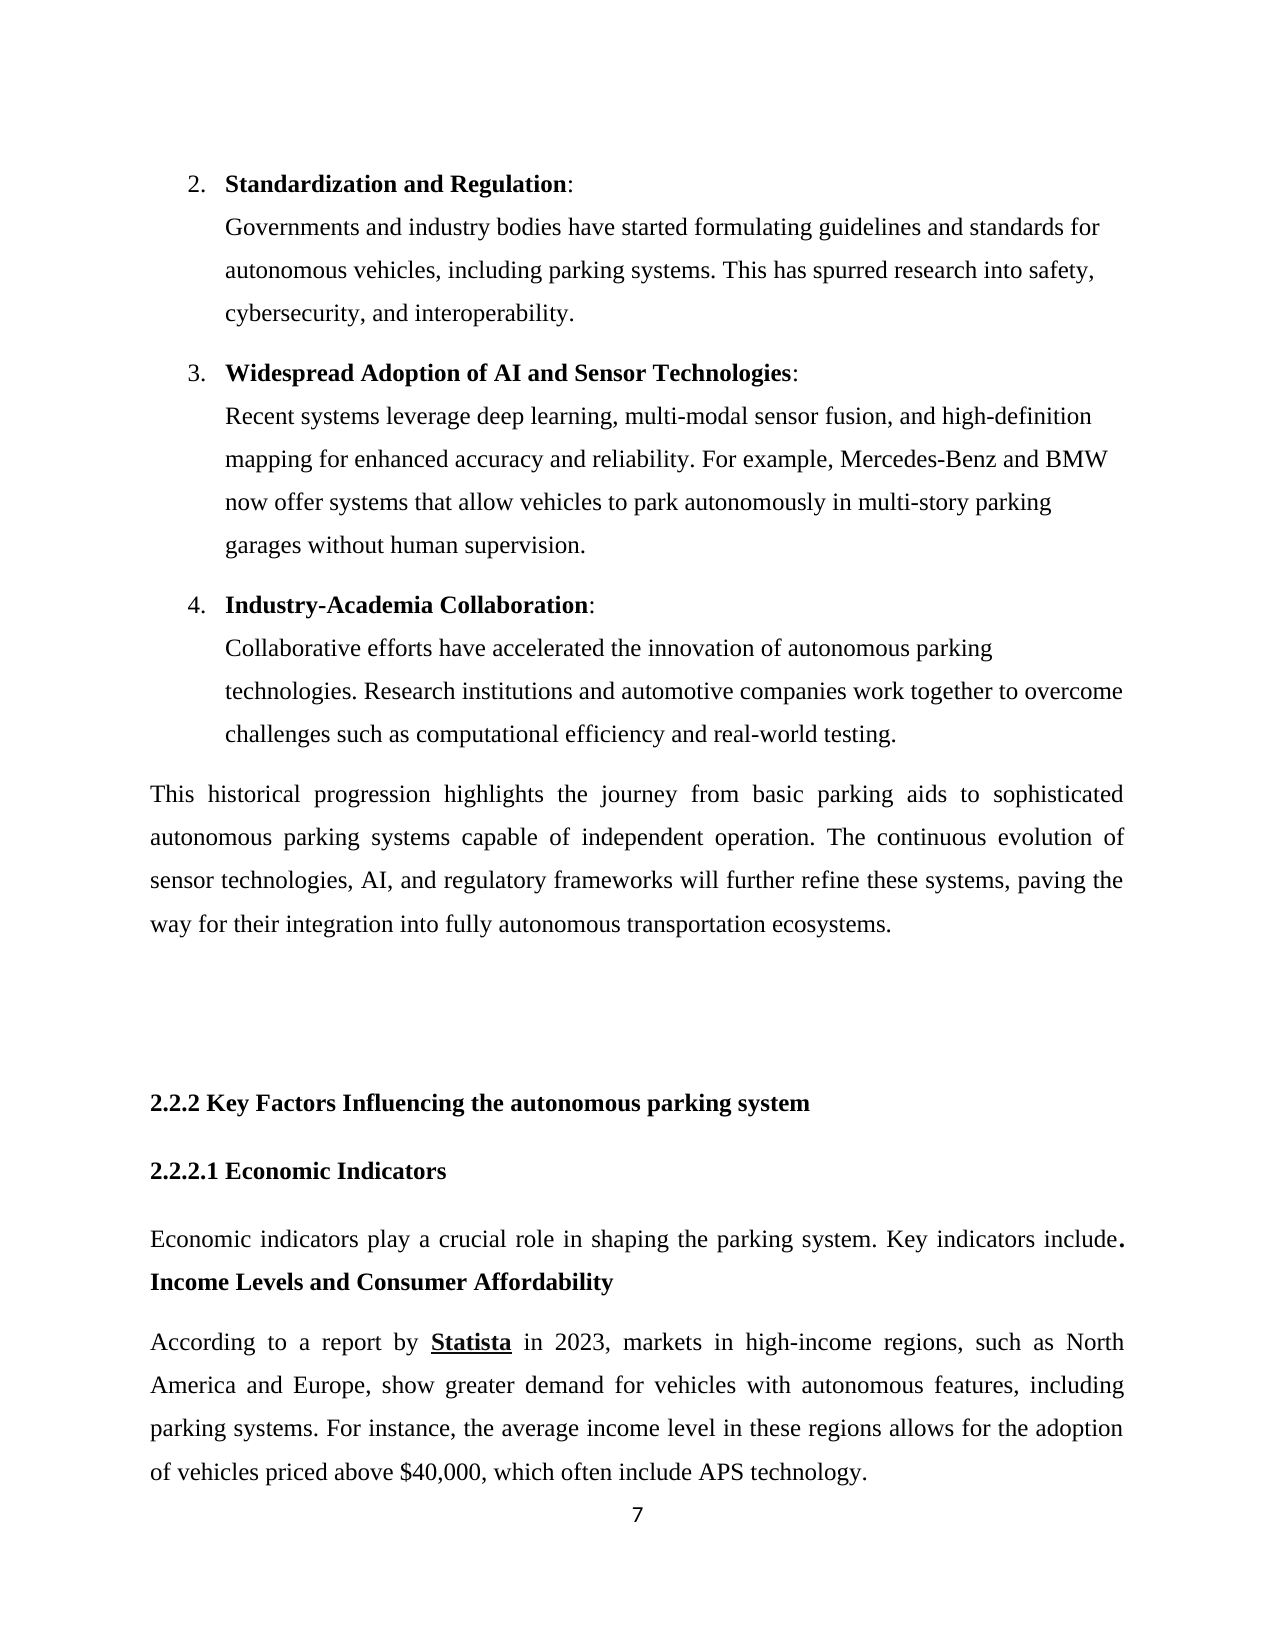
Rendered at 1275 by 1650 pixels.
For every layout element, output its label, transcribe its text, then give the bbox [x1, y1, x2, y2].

text This historical progression highlights the journey from basic parking aids to sophisticated autonomous parking systems capable of independent operation. The continuous evolution of sensor technologies, AI, and regulatory frameworks will further refine these systems, paving the way for their integration into fully autonomous transportation ecosystems. [150, 779, 1125, 937]
subtitle 2.2.2 Key Factors Influencing the autonomous parking system [150, 1088, 1125, 1117]
text According to a report by Statista in 2023, markets in high-income regions, such as North America and Europe, show greater demand for vehicles with autonomous features, including parking systems. For instance, the average income level in these regions allows for the adoption of vehicles priced above $40,000, which often include APS technology. [150, 1327, 1125, 1485]
text Economic indicators play a crucial role in shaping the parking system. Key indicators include. Income Levels and Consumer Affordability [150, 1224, 1125, 1296]
subtitle 2.2.2.1 Economic Indicators [150, 1156, 1125, 1185]
list Standardization and Regulation: Governments and industry bodies have started formulating guidelines and standards for autonomous vehicles, including parking systems. This has spurred research into safety, cybersecurity, and interoperability. [187, 169, 1125, 327]
list Widespread Adoption of AI and Sensor Technologies: Recent systems leverage deep learning, multi-modal sensor fusion, and high-definition mapping for enhanced accuracy and reliability. For example, Mercedes-Benz and BMW now offer systems that allow vehicles to park autonomously in multi-story parking garages without human supervision. [187, 358, 1125, 559]
list Industry-Academia Collaboration: Collaborative efforts have accelerated the innovation of autonomous parking technologies. Research institutions and automotive companies work together to overcome challenges such as computational efficiency and real-world testing. [187, 590, 1125, 748]
